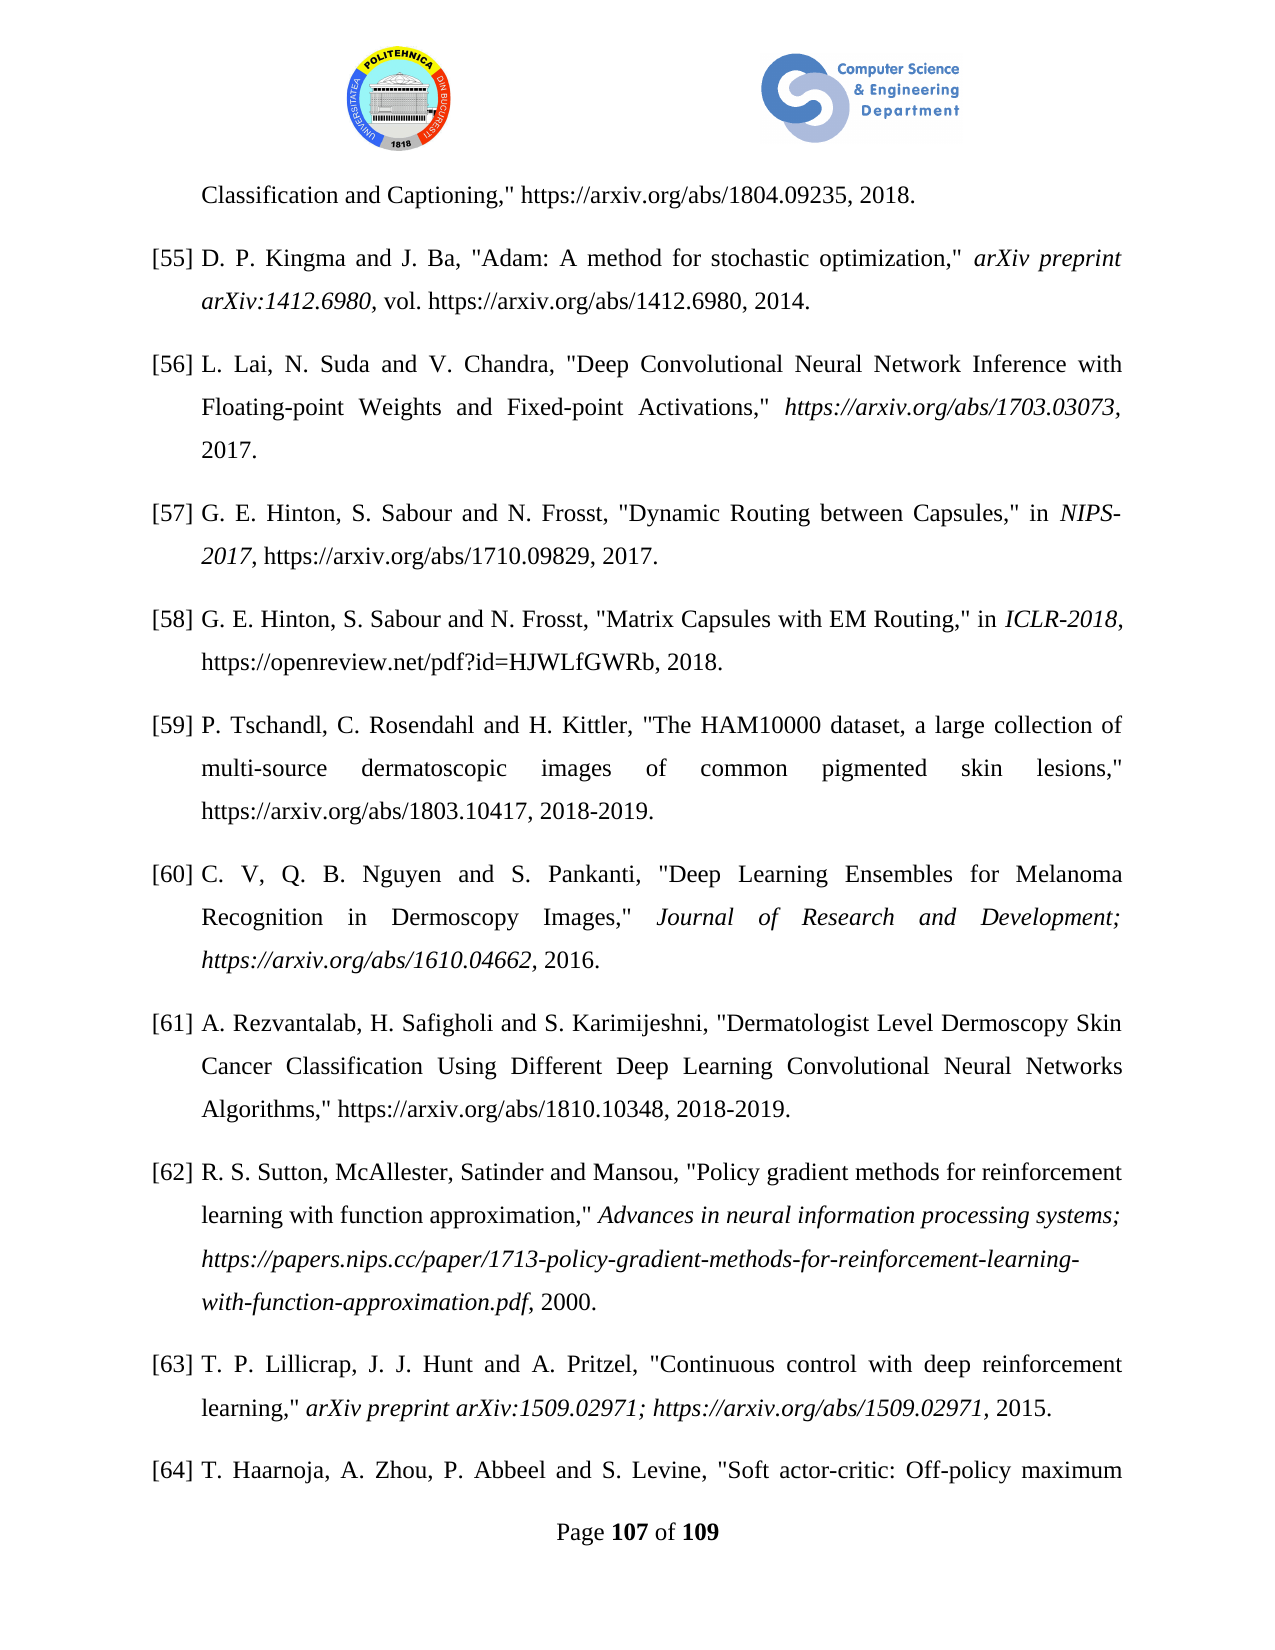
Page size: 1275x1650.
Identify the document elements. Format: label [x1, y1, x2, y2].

picture [346, 46, 451, 151]
picture [760, 53, 963, 144]
